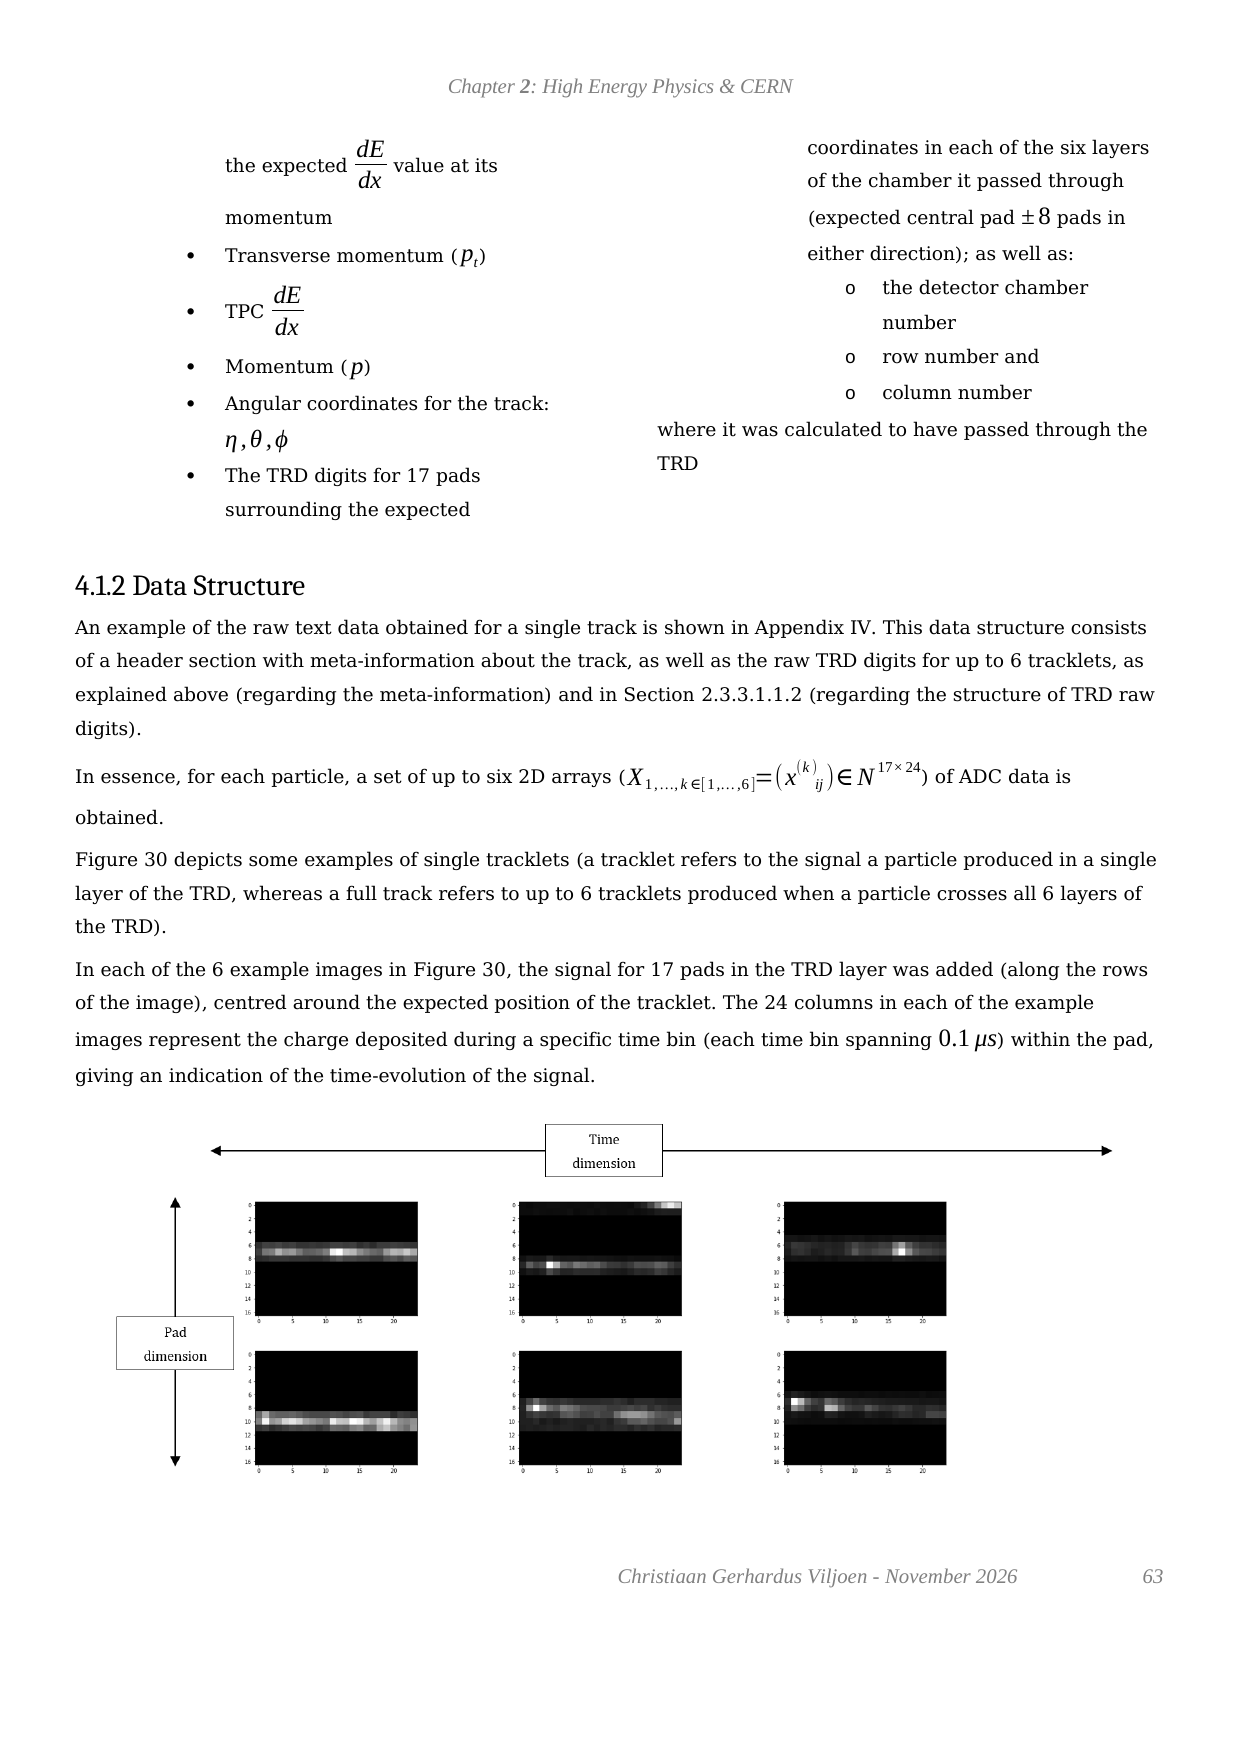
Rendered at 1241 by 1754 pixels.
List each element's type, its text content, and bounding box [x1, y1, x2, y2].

list where it was calculated to have passed through the TRD [657, 417, 1165, 474]
picture [114, 1105, 1127, 1488]
subtitle Data Structure [75, 569, 1165, 603]
list The TRD digits for 17 pads surrounding the expected coordinates in each of the six layers of the chamber it passed through (expected central pad pads in either direction); as well as: [187, 464, 583, 521]
list The TPC’s and estimates, which indicate how many standard deviations the track was away from the expected value at its momentum [187, 135, 583, 228]
text Figure 30 depicts some examples of single tracklets (a tracklet refers to the signal a particle produced in a single layer of the TRD, whereas a full track refers to up to 6 tracklets produced when a particle crosses all 6 layers of the TRD). [75, 848, 1165, 938]
text In essence, for each particle, a set of up to six 2D arrays () of ADC data is obtained. [75, 759, 1165, 828]
list Transverse momentum () [187, 239, 583, 271]
list the detector chamber number [844, 276, 1165, 333]
list Angular coordinates for the track: [187, 391, 583, 453]
list Momentum () [187, 352, 583, 380]
list The TRD digits for 17 pads surrounding the expected coordinates in each of the six layers of the chamber it passed through (expected central pad pads in either direction); as well as: [769, 135, 1165, 264]
list TPC [187, 282, 583, 341]
list column number [844, 381, 1165, 405]
list row number and [844, 345, 1165, 369]
text In each of the 6 example images in Figure 30, the signal for 17 pads in the TRD layer was added (along the rows of the image), centred around the expected position of the tracklet. The 24 columns in each of the example images represent the charge deposited during a specific time bin (each time bin spanning ) within the pad, giving an indication of the time-evolution of the signal. [75, 957, 1165, 1086]
text An example of the raw text data obtained for a single track is shown in Appendix IV. This data structure consists of a header section with meta-information about the track, as well as the raw TRD digits for up to 6 tracklets, as explained above (regarding the meta-information) and in Section 2.3.3.1.1.2 (regarding the structure of TRD raw digits). [75, 615, 1165, 739]
